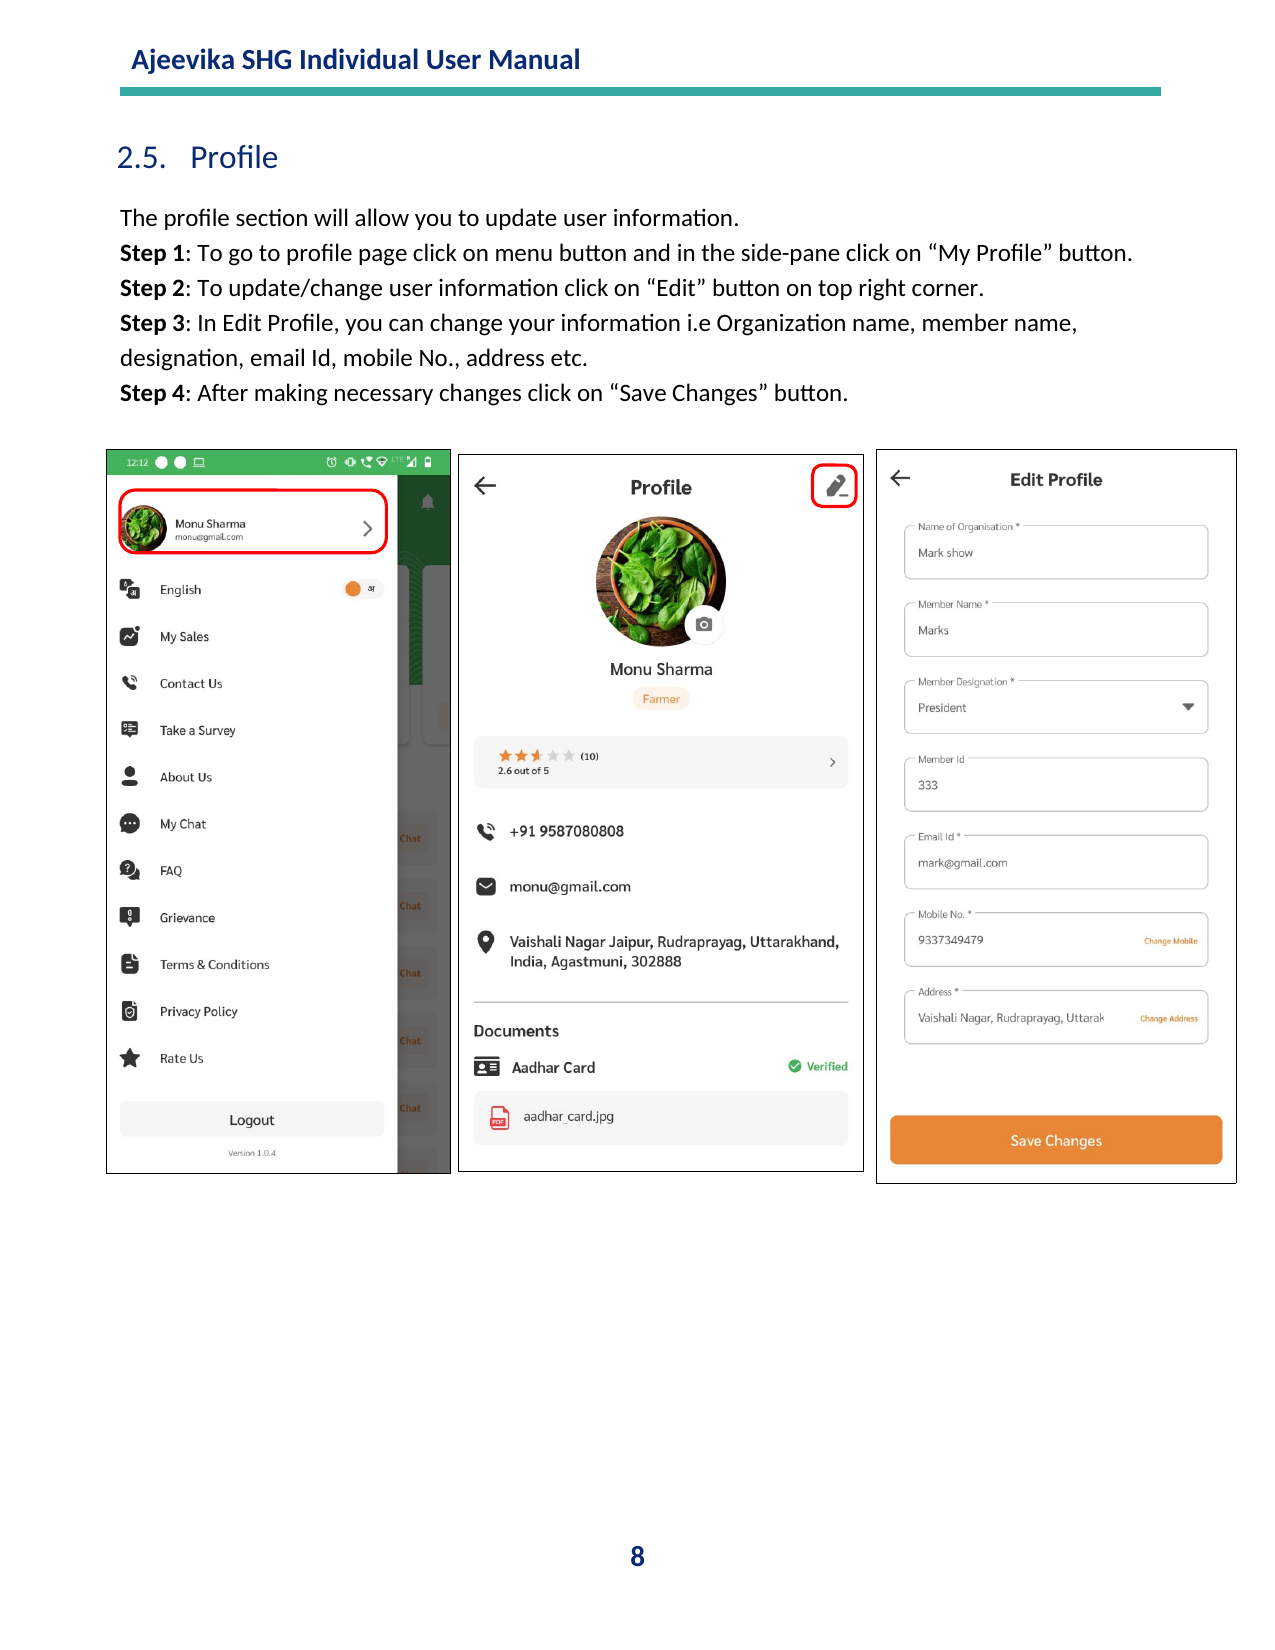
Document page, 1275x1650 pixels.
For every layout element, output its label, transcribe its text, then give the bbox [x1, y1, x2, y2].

text Step 3: In Edit Profile, you can change your information i.e Organization name, member name, designation, email Id, mobile No., address etc. [120, 307, 1155, 373]
text Step 4: After making necessary changes click on “Save Changes” button. [120, 377, 1155, 408]
text Step 2: To update/change user information click on “Edit” button on top right corner. [120, 272, 1155, 303]
subtitle Profile [116, 137, 1155, 177]
picture [459, 455, 863, 1171]
picture [107, 450, 450, 1173]
text The profile section will allow you to update user information. [120, 202, 1155, 233]
picture [877, 450, 1236, 1183]
text Step 1: To go to profile page click on menu button and in the side-pane click on “My Profile” button. [120, 237, 1155, 268]
